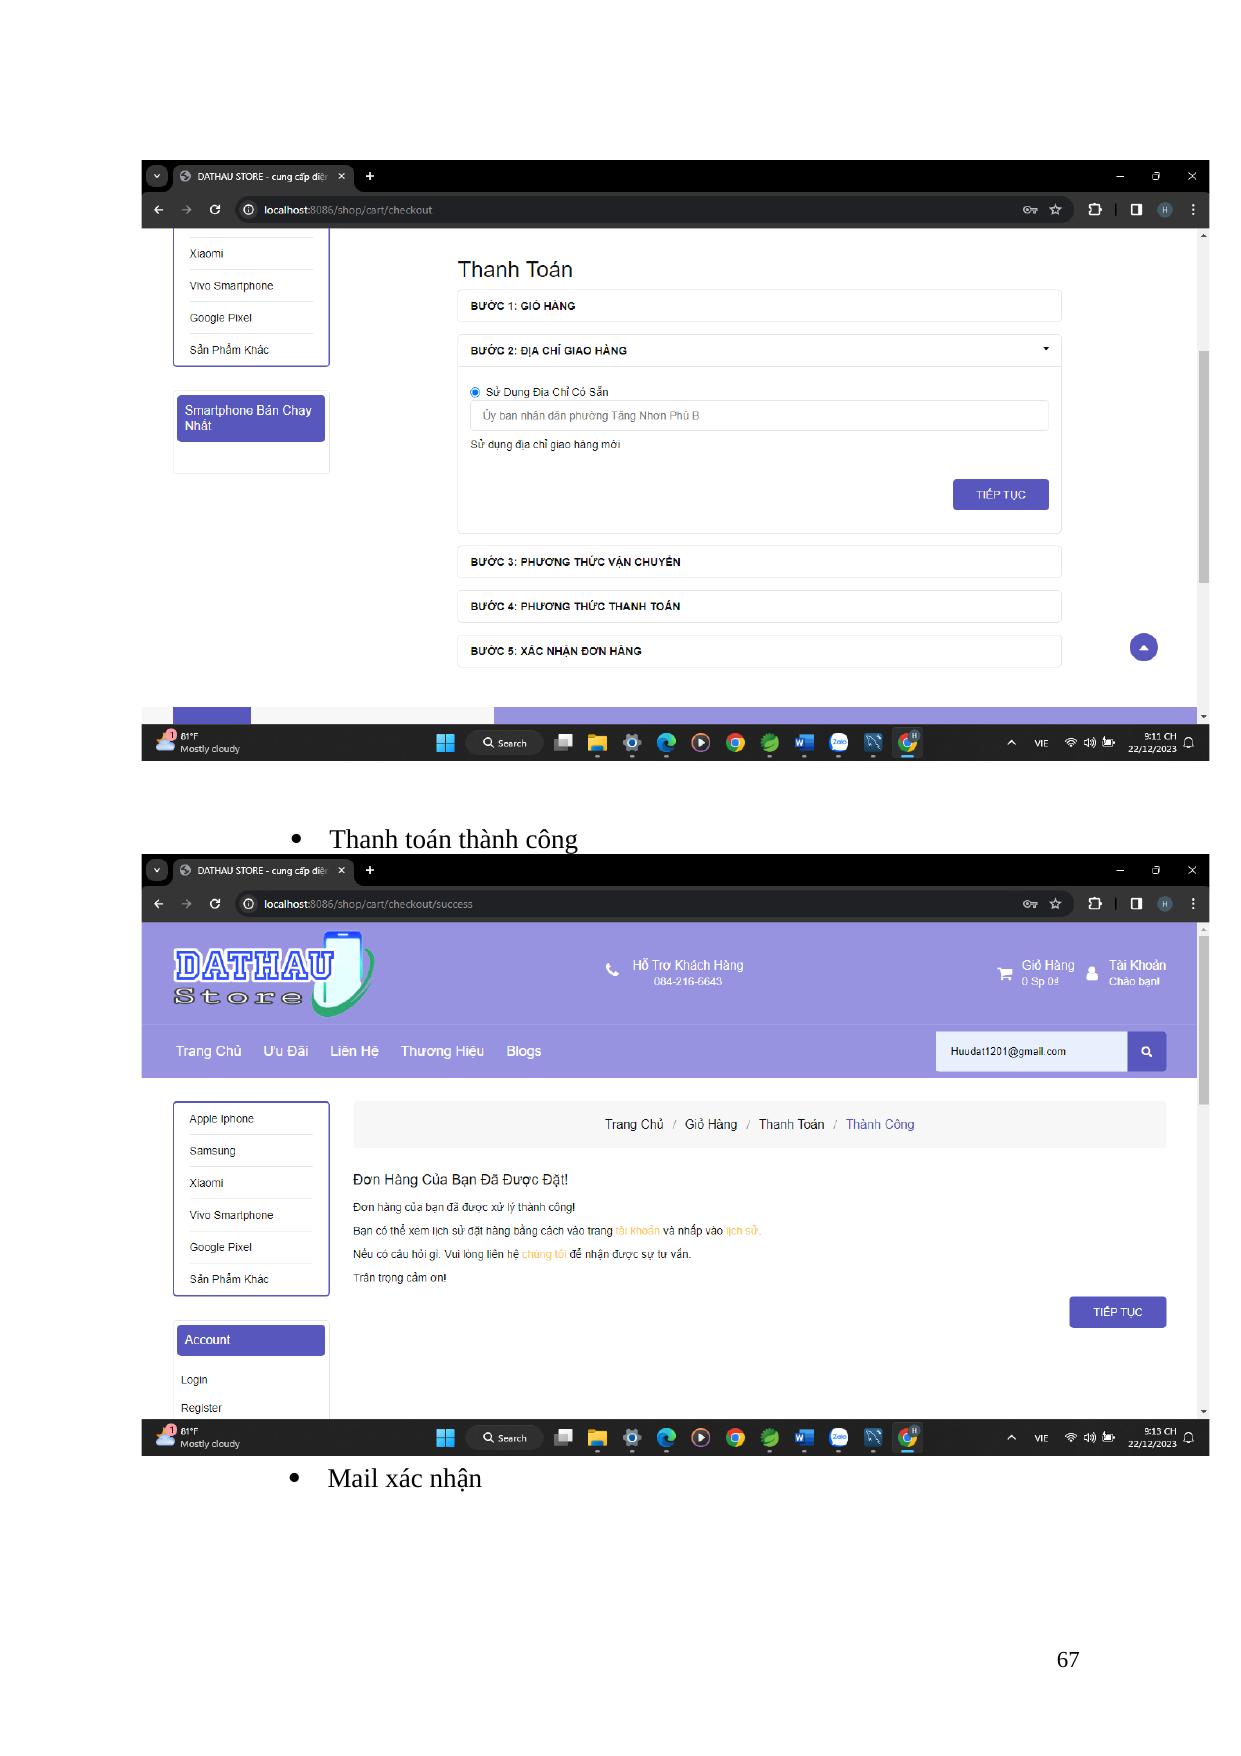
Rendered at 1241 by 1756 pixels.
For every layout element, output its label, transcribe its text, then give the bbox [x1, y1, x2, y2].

picture [141, 160, 1210, 761]
list Thanh toán thành công [292, 823, 1209, 854]
list Mail xác nhận [289, 1462, 1122, 1494]
picture [141, 854, 1210, 1456]
